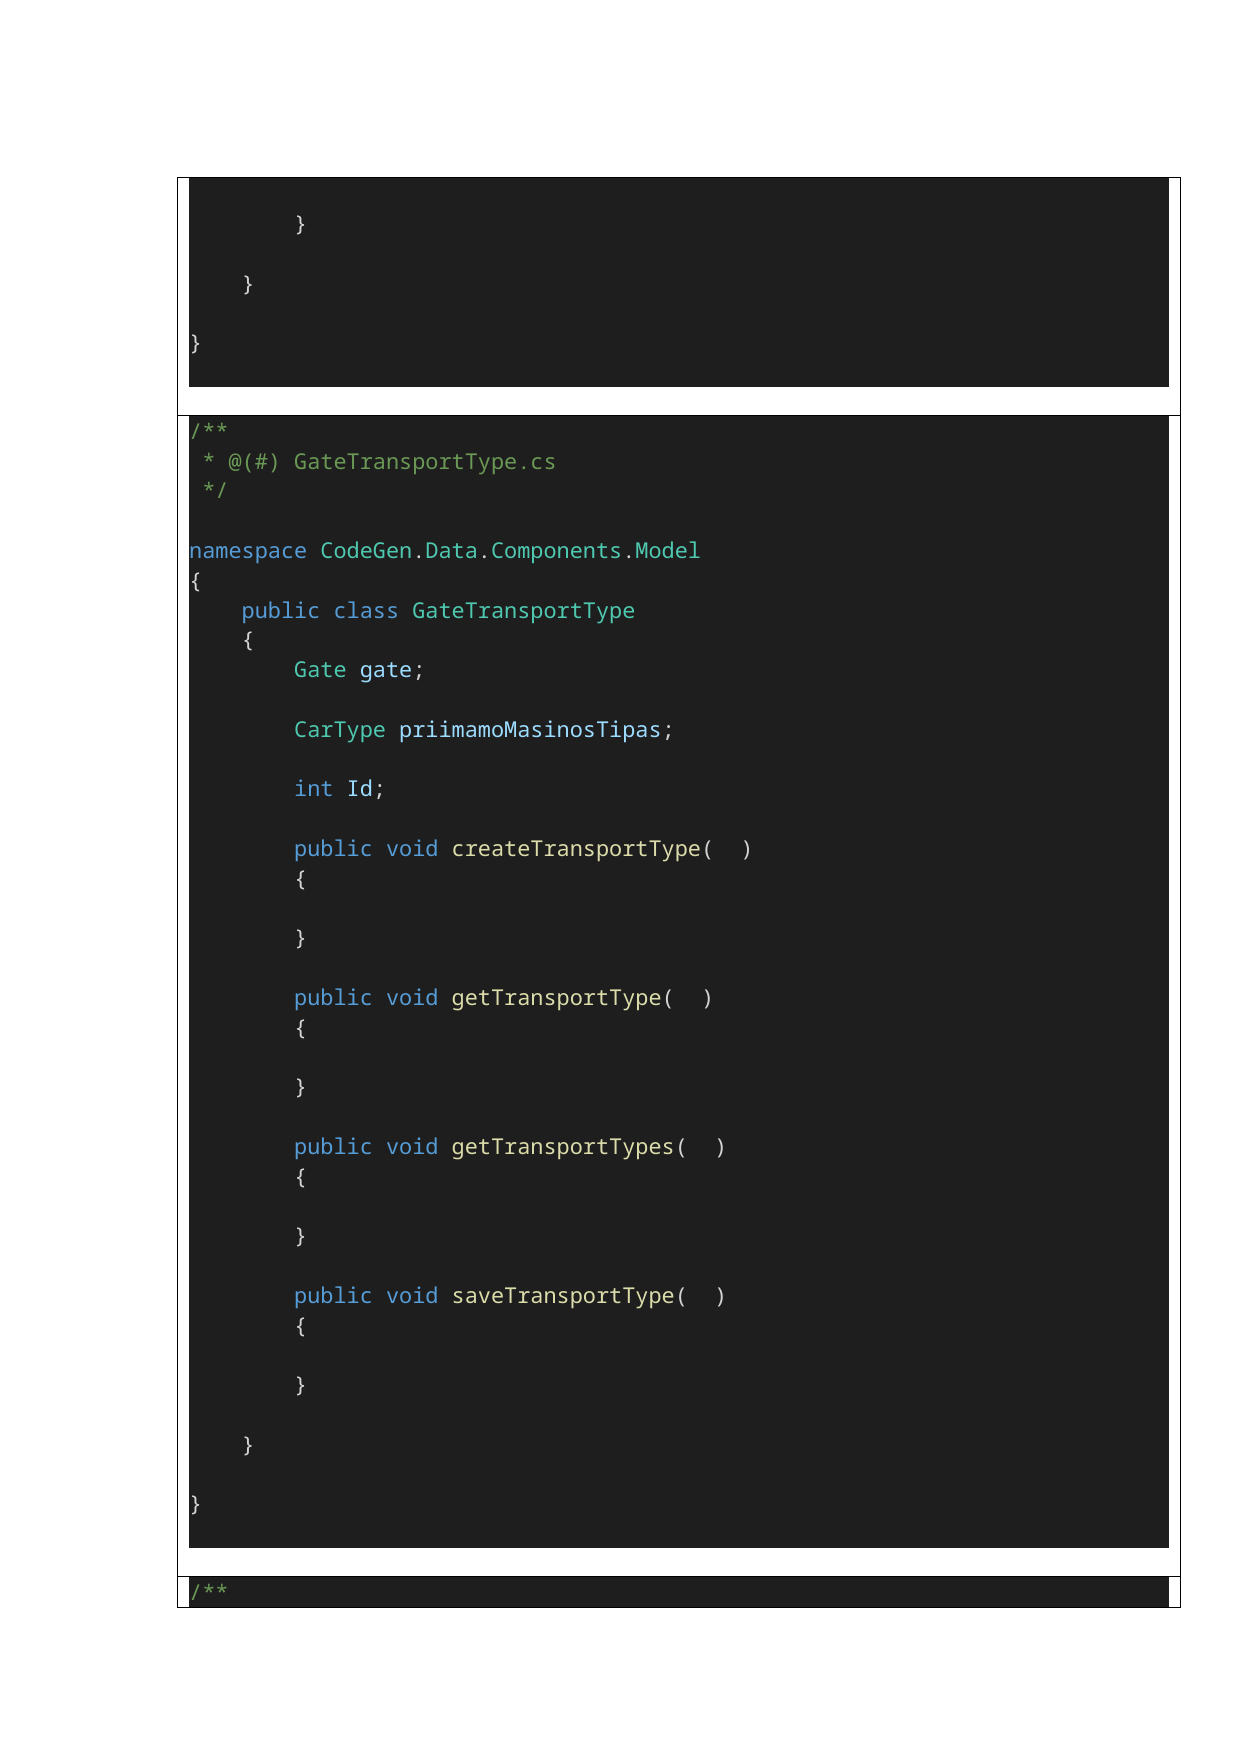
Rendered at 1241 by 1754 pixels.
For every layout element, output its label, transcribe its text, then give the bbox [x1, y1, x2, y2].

table_cell /** * @(#) GateTransportType.cs */ namespace CodeGen.Data.Components.Model { public class GateTransportType { Gate gate; CarType priimamoMasinosTipas; int Id; public void createTransportType( ) { } public void getTransportType( ) { } public void getTransportTypes( ) { } public void saveTransportType( ) { } } } [178, 416, 1180, 1576]
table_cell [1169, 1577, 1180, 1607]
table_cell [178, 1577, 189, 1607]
